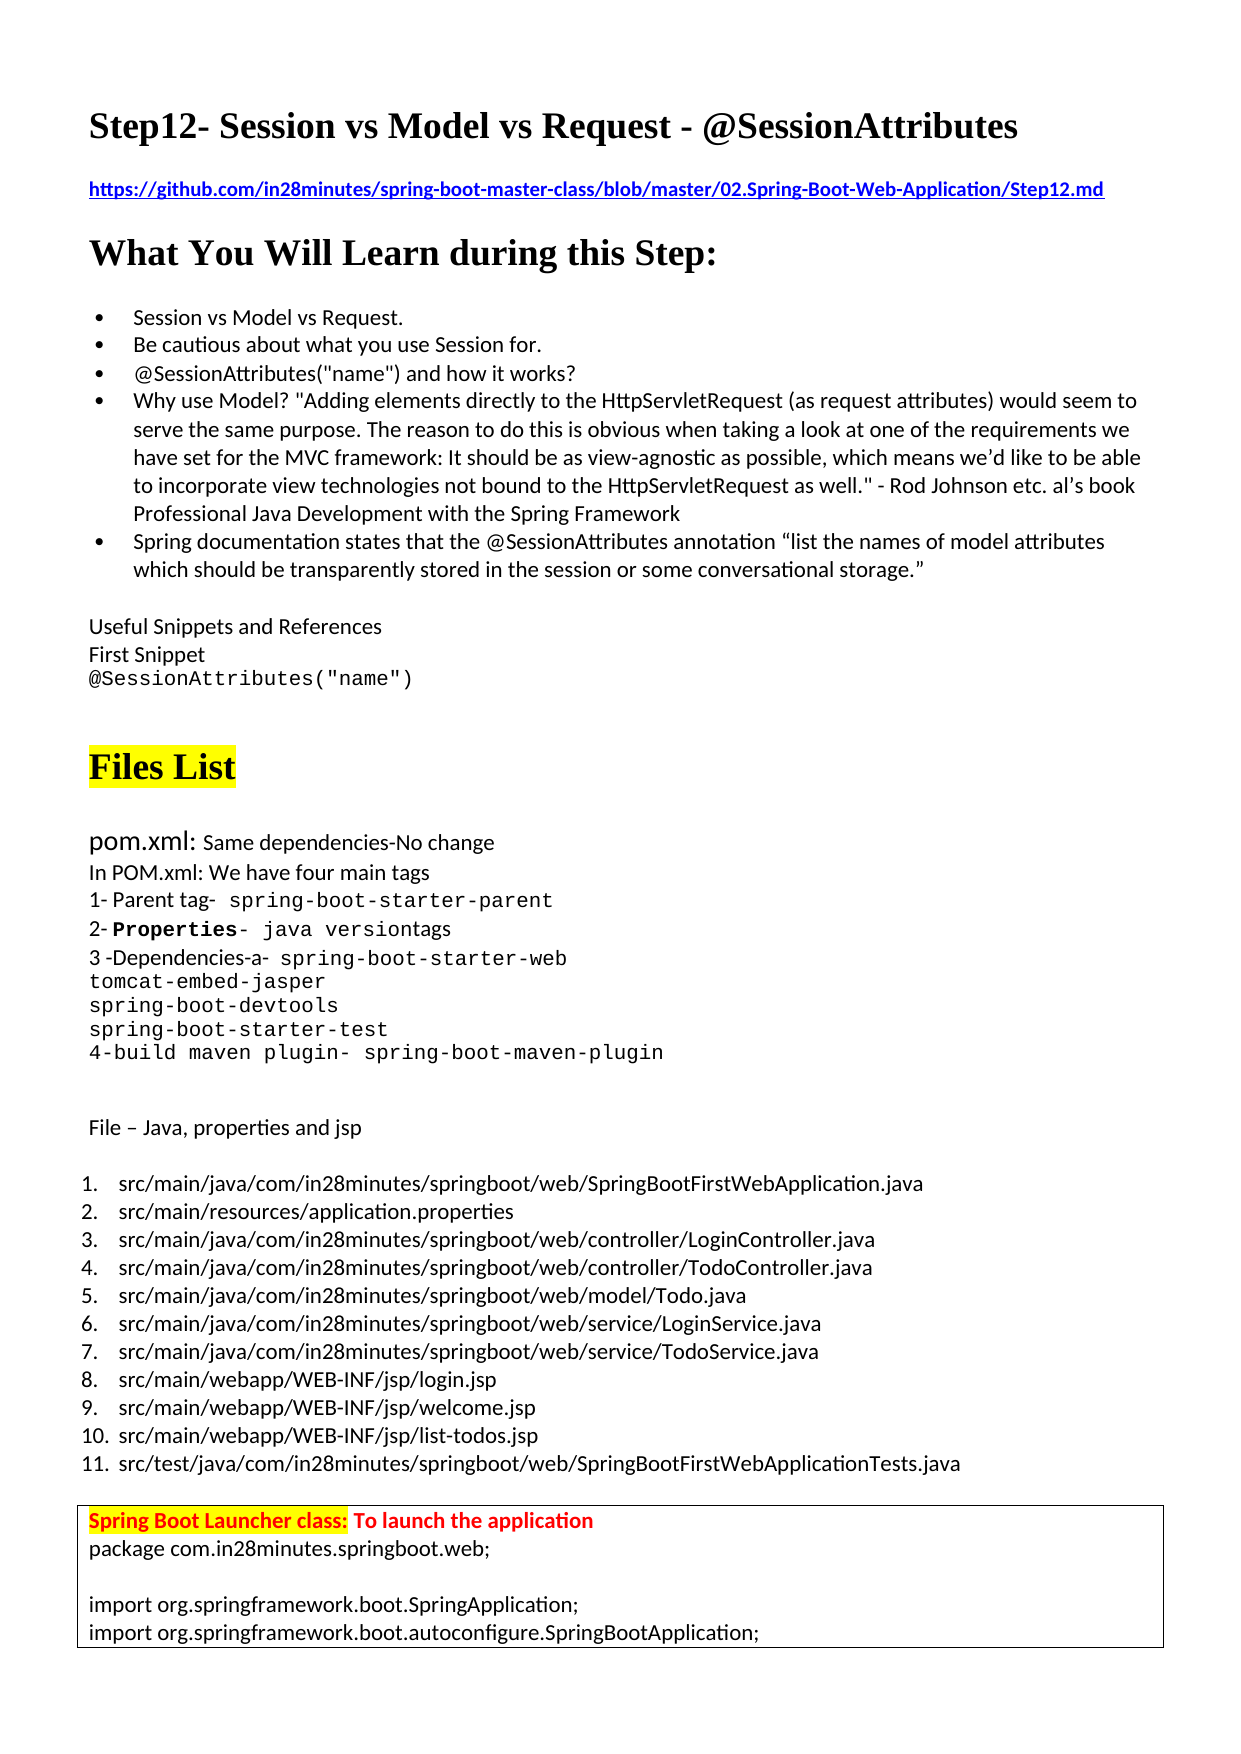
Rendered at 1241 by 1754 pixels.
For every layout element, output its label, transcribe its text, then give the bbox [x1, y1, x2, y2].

list src/main/java/com/in28minutes/springboot/web/service/LoginService.java [81, 1309, 1152, 1337]
list @SessionAttributes("name") and how it works? [96, 359, 1152, 387]
text spring-boot-starter-test [89, 1018, 1152, 1042]
text 1- Parent tag- spring-boot-starter-parent [89, 886, 1152, 914]
text tomcat-embed-jasper [89, 971, 1152, 995]
text In POM.xml: We have four main tags [89, 858, 1152, 886]
text File – Java, properties and jsp [89, 1113, 1152, 1141]
list src/main/java/com/in28minutes/springboot/web/controller/TodoController.java [81, 1253, 1152, 1281]
subtitle Step12- Session vs Model vs Request - @SessionAttributes [89, 103, 1152, 147]
list src/main/webapp/WEB-INF/jsp/login.jsp [81, 1365, 1152, 1393]
list src/main/java/com/in28minutes/springboot/web/service/TodoService.java [81, 1337, 1152, 1365]
list Session vs Model vs Request. [96, 303, 1152, 331]
text Files List [89, 744, 1152, 788]
text Useful Snippets and References [89, 612, 1152, 640]
text First Snippet [89, 640, 1152, 668]
text @SessionAttributes("name") [89, 668, 1152, 692]
list Spring documentation states that the @SessionAttributes annotation “list the names of model attributes which should be transparently stored in the session or some conversational storage.” [96, 527, 1152, 583]
list src/main/resources/application.properties [81, 1197, 1152, 1225]
list src/main/java/com/in28minutes/springboot/web/controller/LoginController.java [81, 1225, 1152, 1253]
text pom.xml: Same dependencies-No change [89, 823, 1152, 858]
list Be cautious about what you use Session for. [96, 331, 1152, 359]
text 4-build maven plugin- spring-boot-maven-plugin [89, 1042, 1152, 1066]
text https://github.com/in28minutes/spring-boot-master-class/blob/master/02.Spring-Boot-Web-Application/Step12.md [89, 176, 1152, 201]
text 3 -Dependencies-a- spring-boot-starter-web [89, 943, 1152, 971]
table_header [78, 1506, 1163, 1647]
text spring-boot-devtools [89, 995, 1152, 1018]
list src/main/java/com/in28minutes/springboot/web/SpringBootFirstWebApplication.java [81, 1169, 1152, 1197]
list Why use Model? "Adding elements directly to the HttpServletRequest (as request attributes) would seem to serve the same purpose. The reason to do this is obvious when taking a look at one of the requirements we have set for the MVC framework: It should be as view-agnostic as possible, which means we’d like to be able to incorporate view technologies not bound to the HttpServletRequest as well." - Rod Johnson etc. al’s book Professional Java Development with the Spring Framework [96, 387, 1152, 527]
text 2- Properties- java versiontags [89, 914, 1152, 943]
subtitle What You Will Learn during this Step: [89, 230, 1152, 273]
list src/main/java/com/in28minutes/springboot/web/model/Todo.java [81, 1281, 1152, 1309]
list src/main/webapp/WEB-INF/jsp/list-todos.jsp [81, 1421, 1152, 1449]
list src/main/webapp/WEB-INF/jsp/welcome.jsp [81, 1393, 1152, 1421]
list src/test/java/com/in28minutes/springboot/web/SpringBootFirstWebApplicationTests.java [81, 1449, 1152, 1477]
